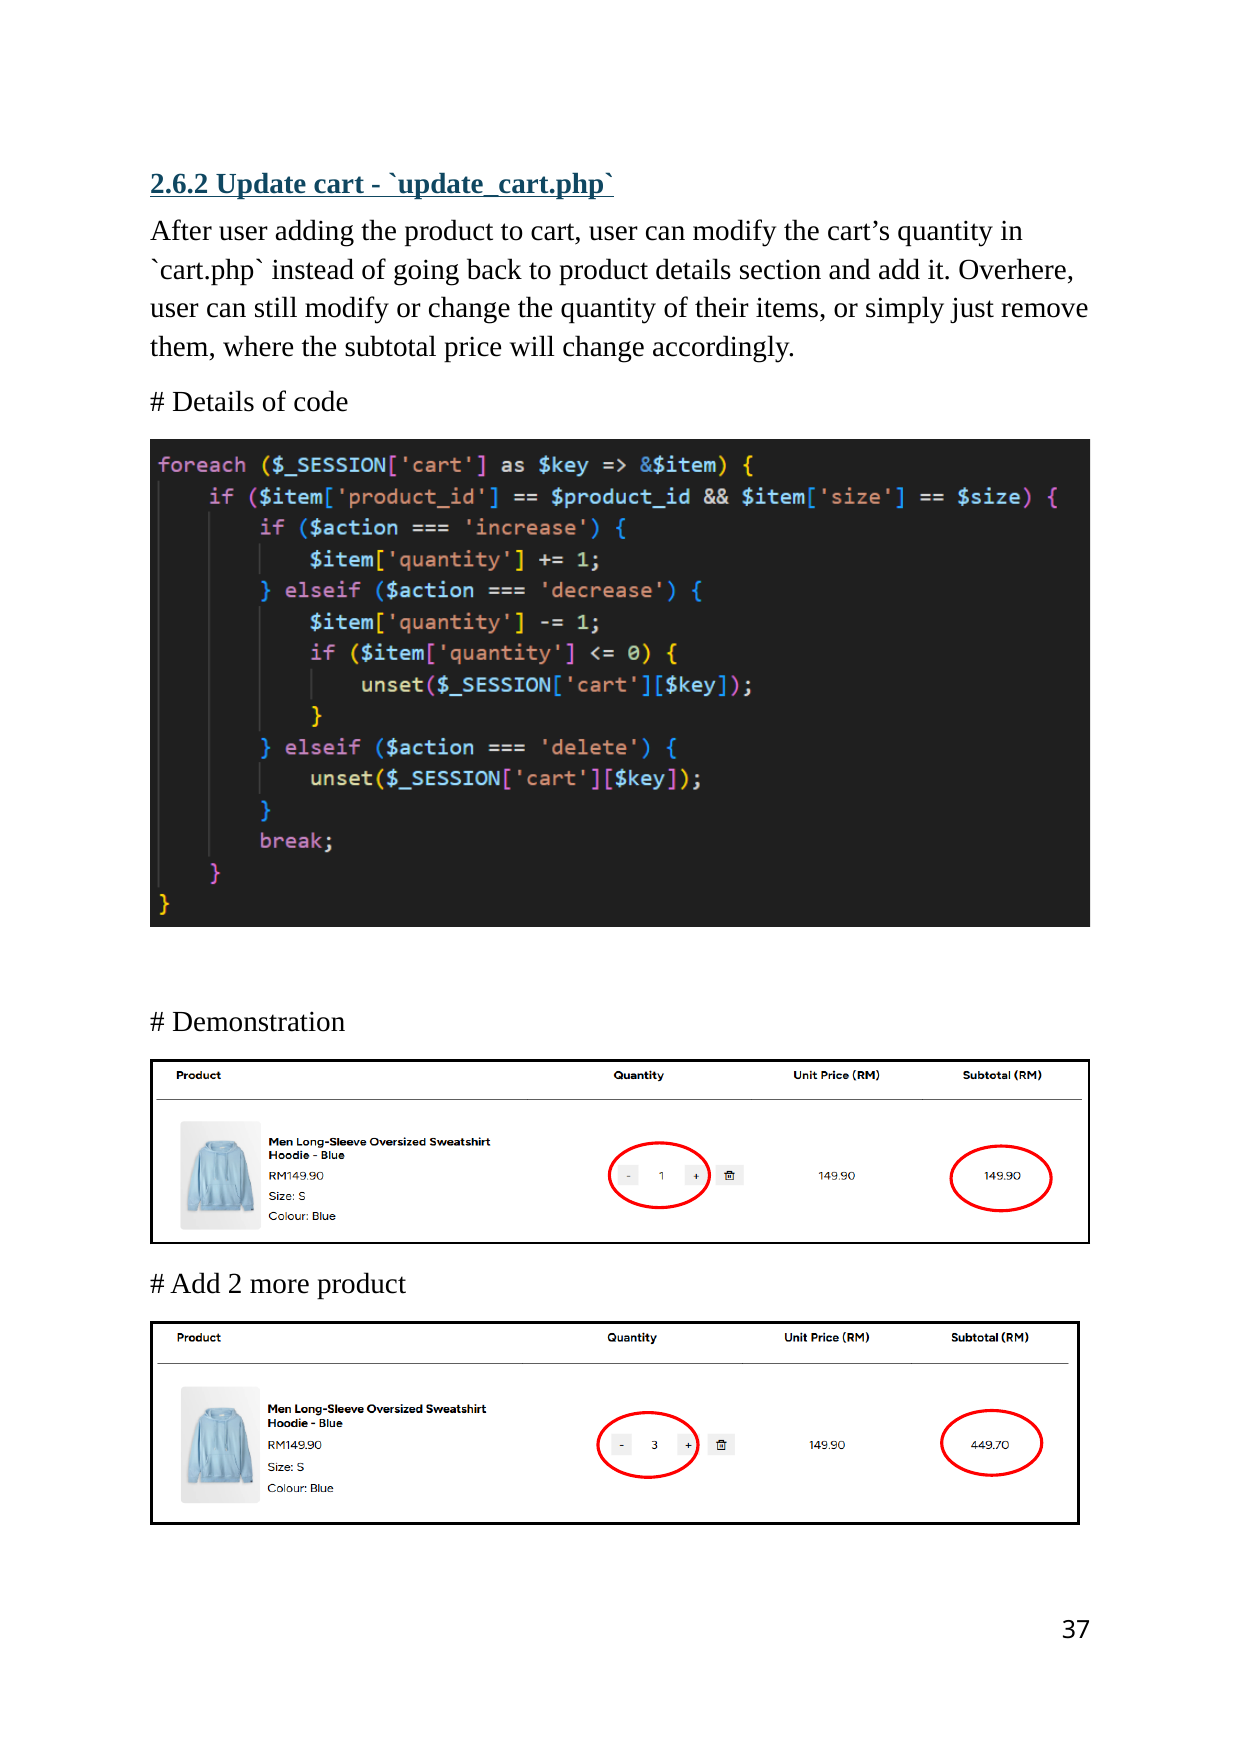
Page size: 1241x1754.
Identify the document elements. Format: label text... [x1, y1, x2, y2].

text # Add 2 more product [150, 1266, 1090, 1299]
picture [150, 439, 1091, 927]
text # Demonstration [150, 1004, 1090, 1038]
text # Details of code [150, 384, 1090, 418]
picture [153, 1324, 1077, 1522]
subtitle 2.6.2 Update cart - `update_cart.php` [150, 167, 1090, 200]
picture [153, 1062, 1088, 1242]
text After user adding the product to cart, user can modify the cart’s quantity in `cart.php` instead of going back to product details section and add it. Overhere, user can still modify or change the quantity of their items, or simply just remove them, where the subtotal price will change accordingly. [150, 213, 1090, 363]
